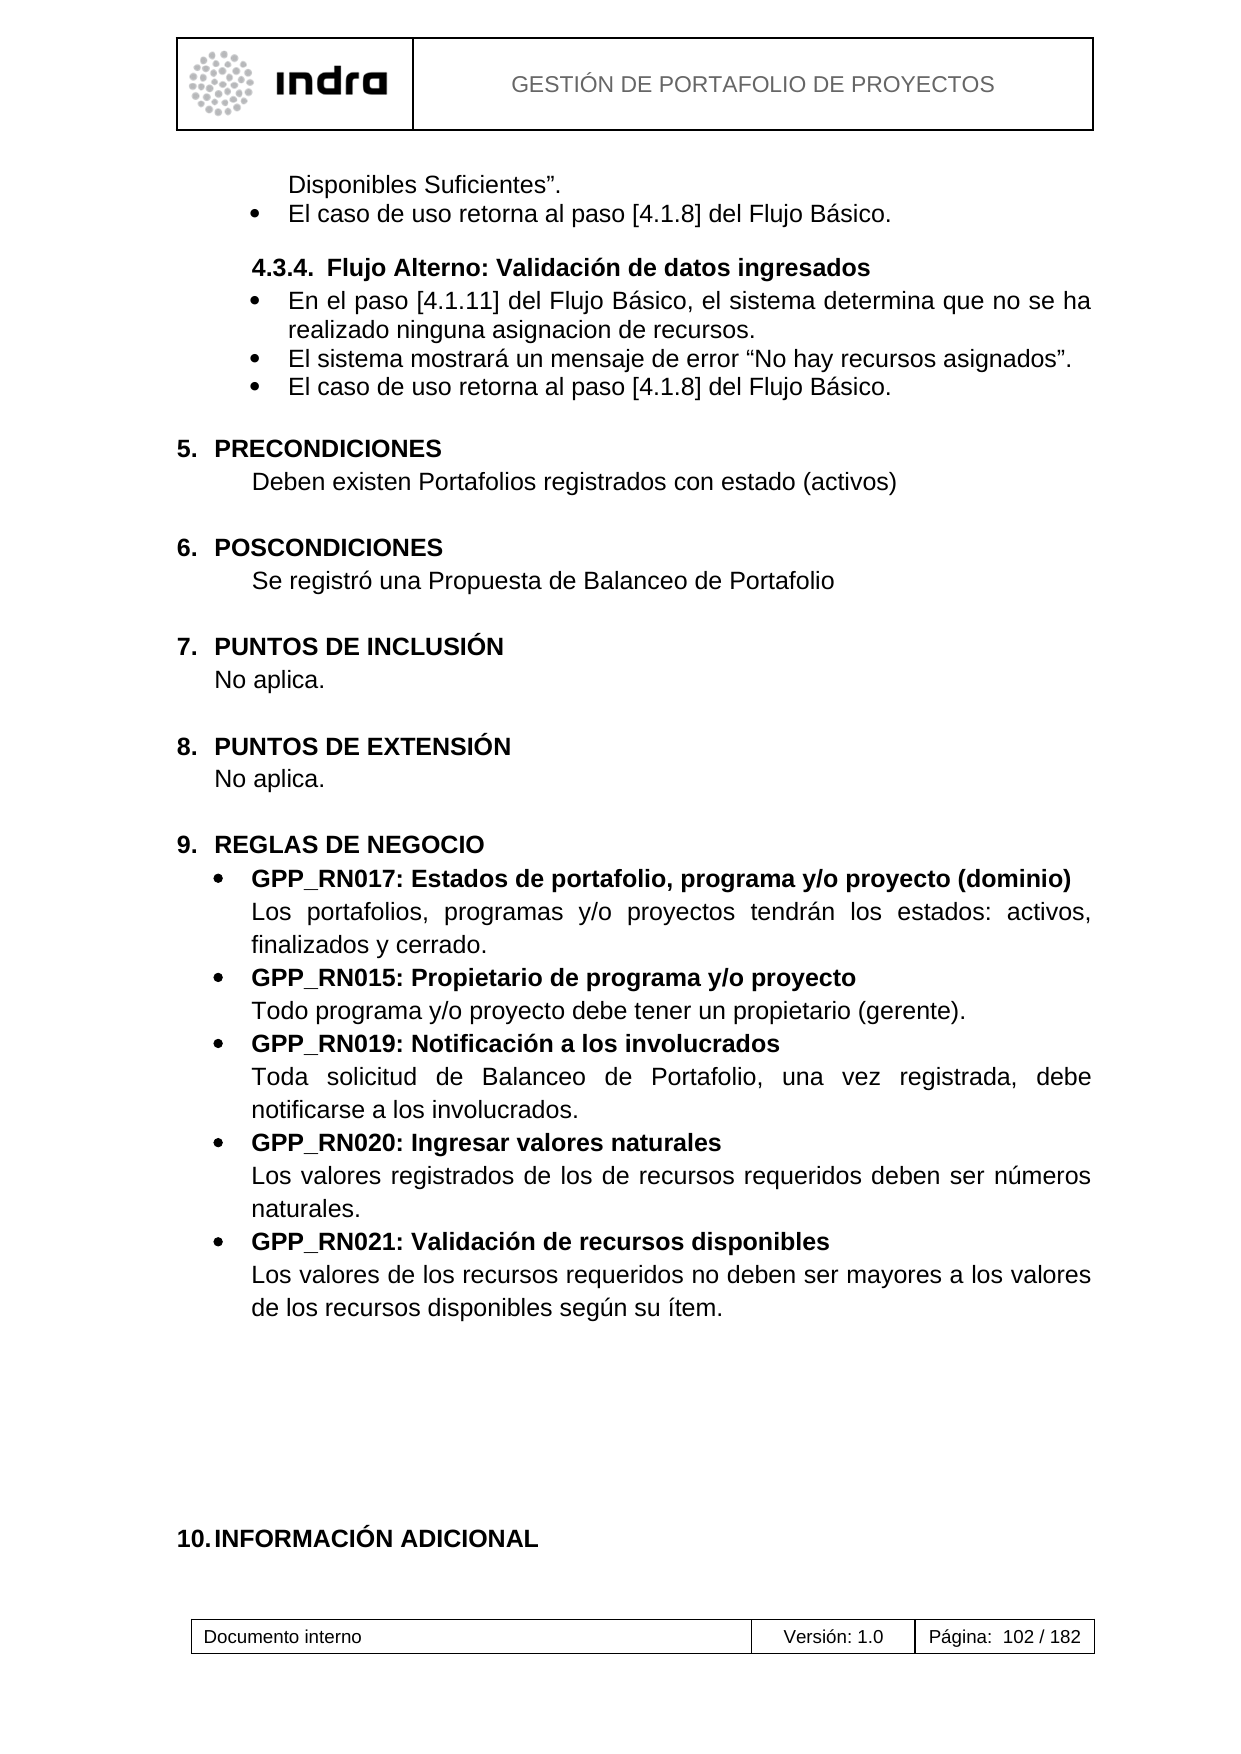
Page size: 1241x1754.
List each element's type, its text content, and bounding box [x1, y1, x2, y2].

list En el paso [4.1.11] del Flujo Básico, el sistema determina que no se ha realizado ninguna asignacion de recursos. [250, 286, 1093, 343]
list El caso de uso retorna al paso [4.1.8] del Flujo Básico. [250, 372, 1093, 401]
picture [187, 49, 391, 119]
text No aplica. [214, 764, 1093, 793]
list GPP_RN019: Notificación a los involucrados [214, 1029, 1093, 1058]
text Toda solicitud de Balanceo de Portafolio, una vez registrada, debe notificarse a los involucrados. [251, 1062, 1093, 1124]
list GPP_RN017: Estados de portafolio, programa y/o proyecto (dominio) [214, 863, 1093, 892]
text Los portafolios, programas y/o proyectos tendrán los estados: activos, finalizados y cerrado. [251, 897, 1093, 958]
list El sistema mostrará un mensaje de error “No hay recursos asignados”. [250, 343, 1093, 372]
list GPP_RN015: Propietario de programa y/o proyecto [214, 963, 1093, 992]
list POSCONDICIONES [177, 533, 1093, 562]
text No aplica. [214, 665, 1093, 694]
list Se registró una Propuesta de Balanceo de Portafolio [252, 566, 1093, 595]
list El caso de uso retorna al paso [4.1.8] del Flujo Básico. [250, 199, 1093, 228]
list PUNTOS DE EXTENSIÓN [177, 731, 1093, 760]
text Los valores registrados de los de recursos requeridos deben ser números naturales. [251, 1161, 1093, 1223]
list GPP_RN021: Validación de recursos disponibles [214, 1227, 1093, 1256]
list PRECONDICIONES [177, 434, 1093, 463]
list Deben existen Portafolios registrados con estado (activos) [252, 467, 1093, 496]
list Flujo Alterno: Validación de datos ingresados [252, 253, 1093, 282]
text Todo programa y/o proyecto debe tener un propietario (gerente). [251, 996, 1093, 1024]
list INFORMACIÓN ADICIONAL [177, 1524, 1093, 1553]
list PUNTOS DE INCLUSIÓN [177, 632, 1093, 661]
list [250, 170, 1093, 199]
text Los valores de los recursos requeridos no deben ser mayores a los valores de los recursos disponibles según su ítem. [251, 1260, 1093, 1322]
list REGLAS DE NEGOCIO [177, 831, 1093, 859]
list GPP_RN020: Ingresar valores naturales [214, 1128, 1093, 1157]
